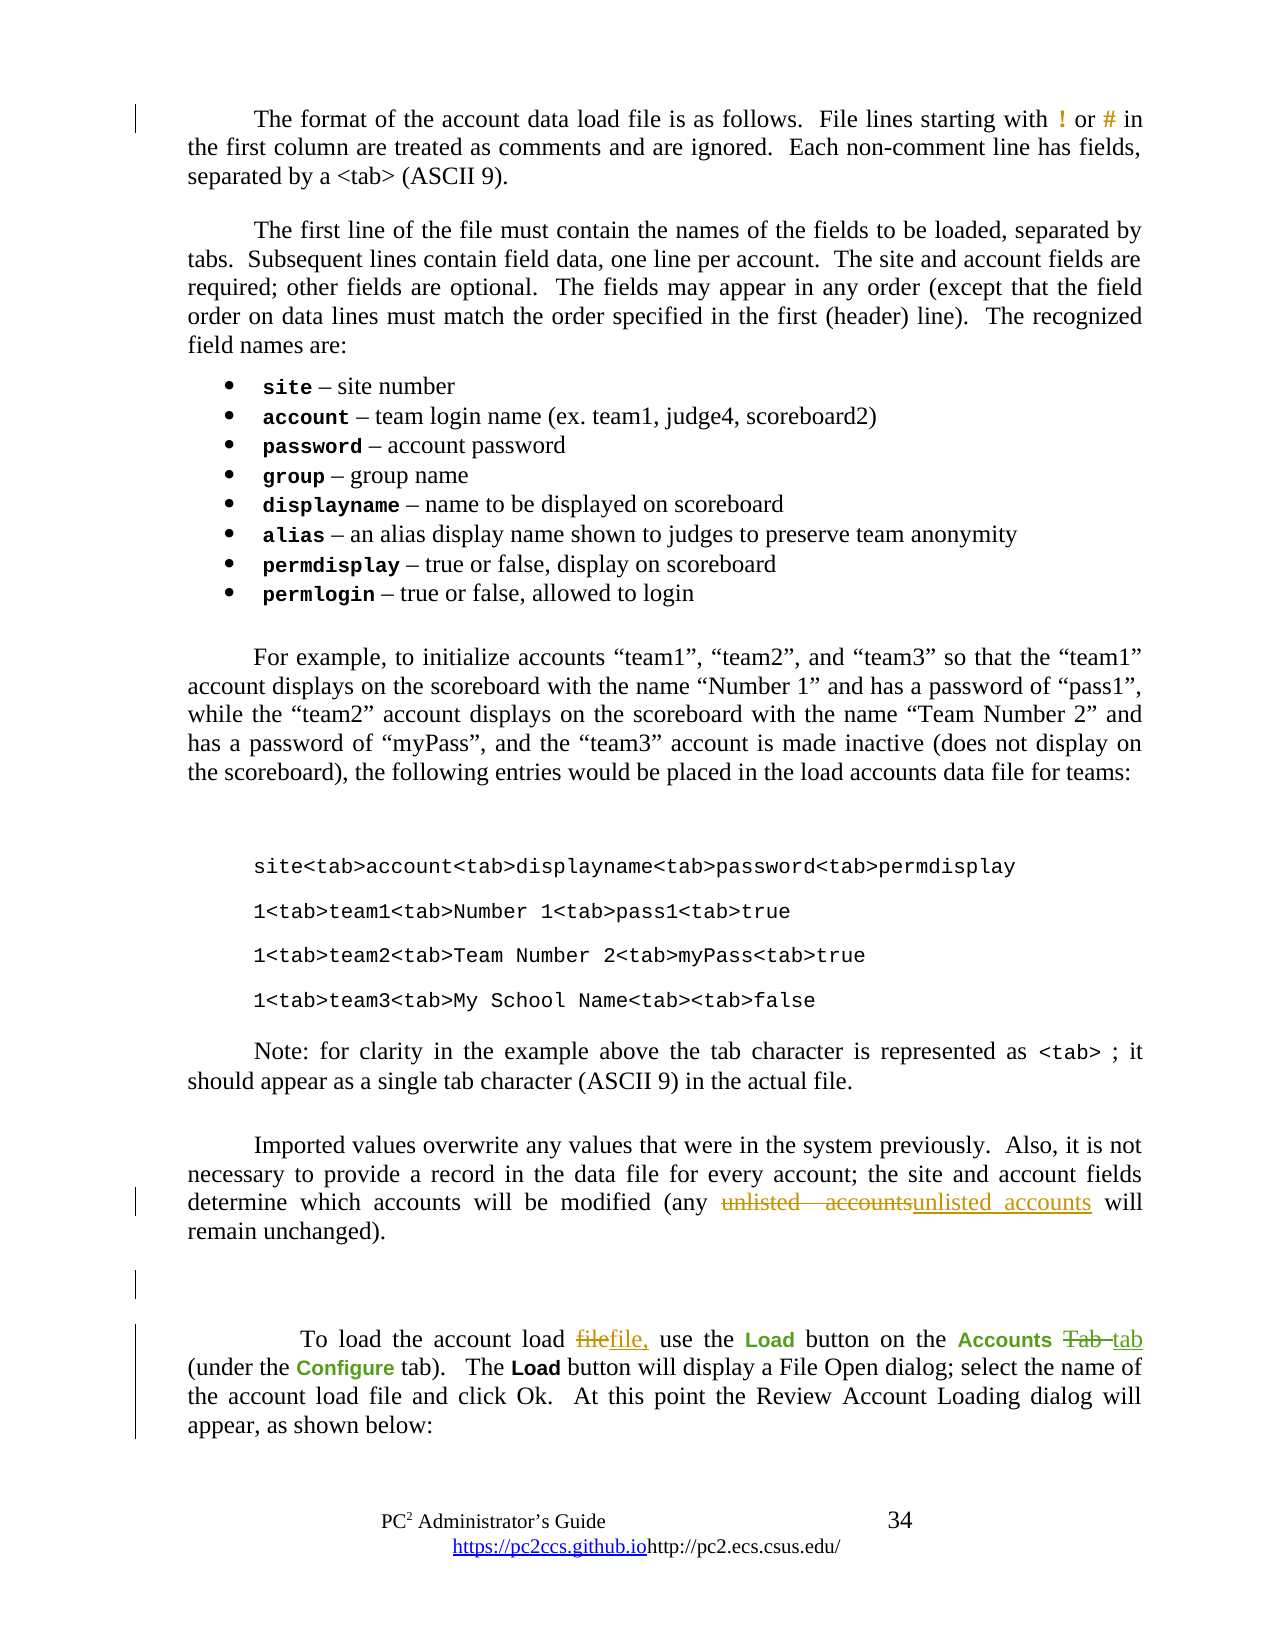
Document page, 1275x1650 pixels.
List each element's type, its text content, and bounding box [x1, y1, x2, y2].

text 1<tab>team1<tab>Number 1<tab>pass1<tab>true [187, 901, 1143, 924]
text The first line of the file must contain the names of the fields to be loaded, separated by tabs. Subsequent lines contain field data, one line per account. The site and account fields are required; other fields are optional. The fields may appear in any order (except that the field order on data lines must match the order specified in the first (header) line). The recognized field names are: [187, 215, 1143, 359]
list site – site number [225, 371, 1143, 401]
text 1<tab>team2<tab>Team Number 2<tab>myPass<tab>true [187, 945, 1143, 969]
text For example, to initialize accounts “team1”, “team2”, and “team3” so that the “team1” account displays on the scoreboard with the name “Number 1” and has a password of “pass1”, while the “team2” account displays on the scoreboard with the name “Team Number 2” and has a password of “myPass”, and the “team3” account is made inactive (does not display on the scoreboard), the following entries would be placed in the load accounts data file for teams: [187, 642, 1143, 786]
list group – group name [225, 460, 1143, 489]
text site<tab>account<tab>displayname<tab>password<tab>permdisplay [187, 856, 1143, 880]
text The format of the account data load file is as follows. File lines starting with ! or # in the first column are treated as comments and are ignored. Each non-comment line has fields, separated by a <tab> (ASCII 9). [187, 104, 1143, 190]
text Note: for clarity in the example above the tab character is represented as <tab> ; it should appear as a single tab character (ASCII 9) in the actual file. [187, 1036, 1143, 1094]
list permdisplay – true or false, display on scoreboard [225, 549, 1143, 578]
list permlogin – true or false, allowed to login [225, 578, 1143, 608]
list password – account password [225, 430, 1143, 460]
text To load the account load use the Load button on the Accounts (under the Configure tab). The Load button will display a File Open dialog; select the name of the account load file and click Ok. At this point the Review Account Loading dialog will appear, as shown below: [187, 1324, 1143, 1439]
text 1<tab>team3<tab>My School Name<tab><tab>false [187, 989, 1143, 1013]
list alias – an alias display name shown to judges to preserve team anonymity [225, 519, 1143, 549]
text Imported values overwrite any values that were in the system previously. Also, it is not necessary to provide a record in the data file for every account; the site and account fields determine which accounts will be modified (any will remain unchanged). [187, 1130, 1143, 1245]
list account – team login name (ex. team1, judge4, scoreboard2) [225, 401, 1143, 430]
list displayname – name to be displayed on scoreboard [225, 489, 1143, 519]
